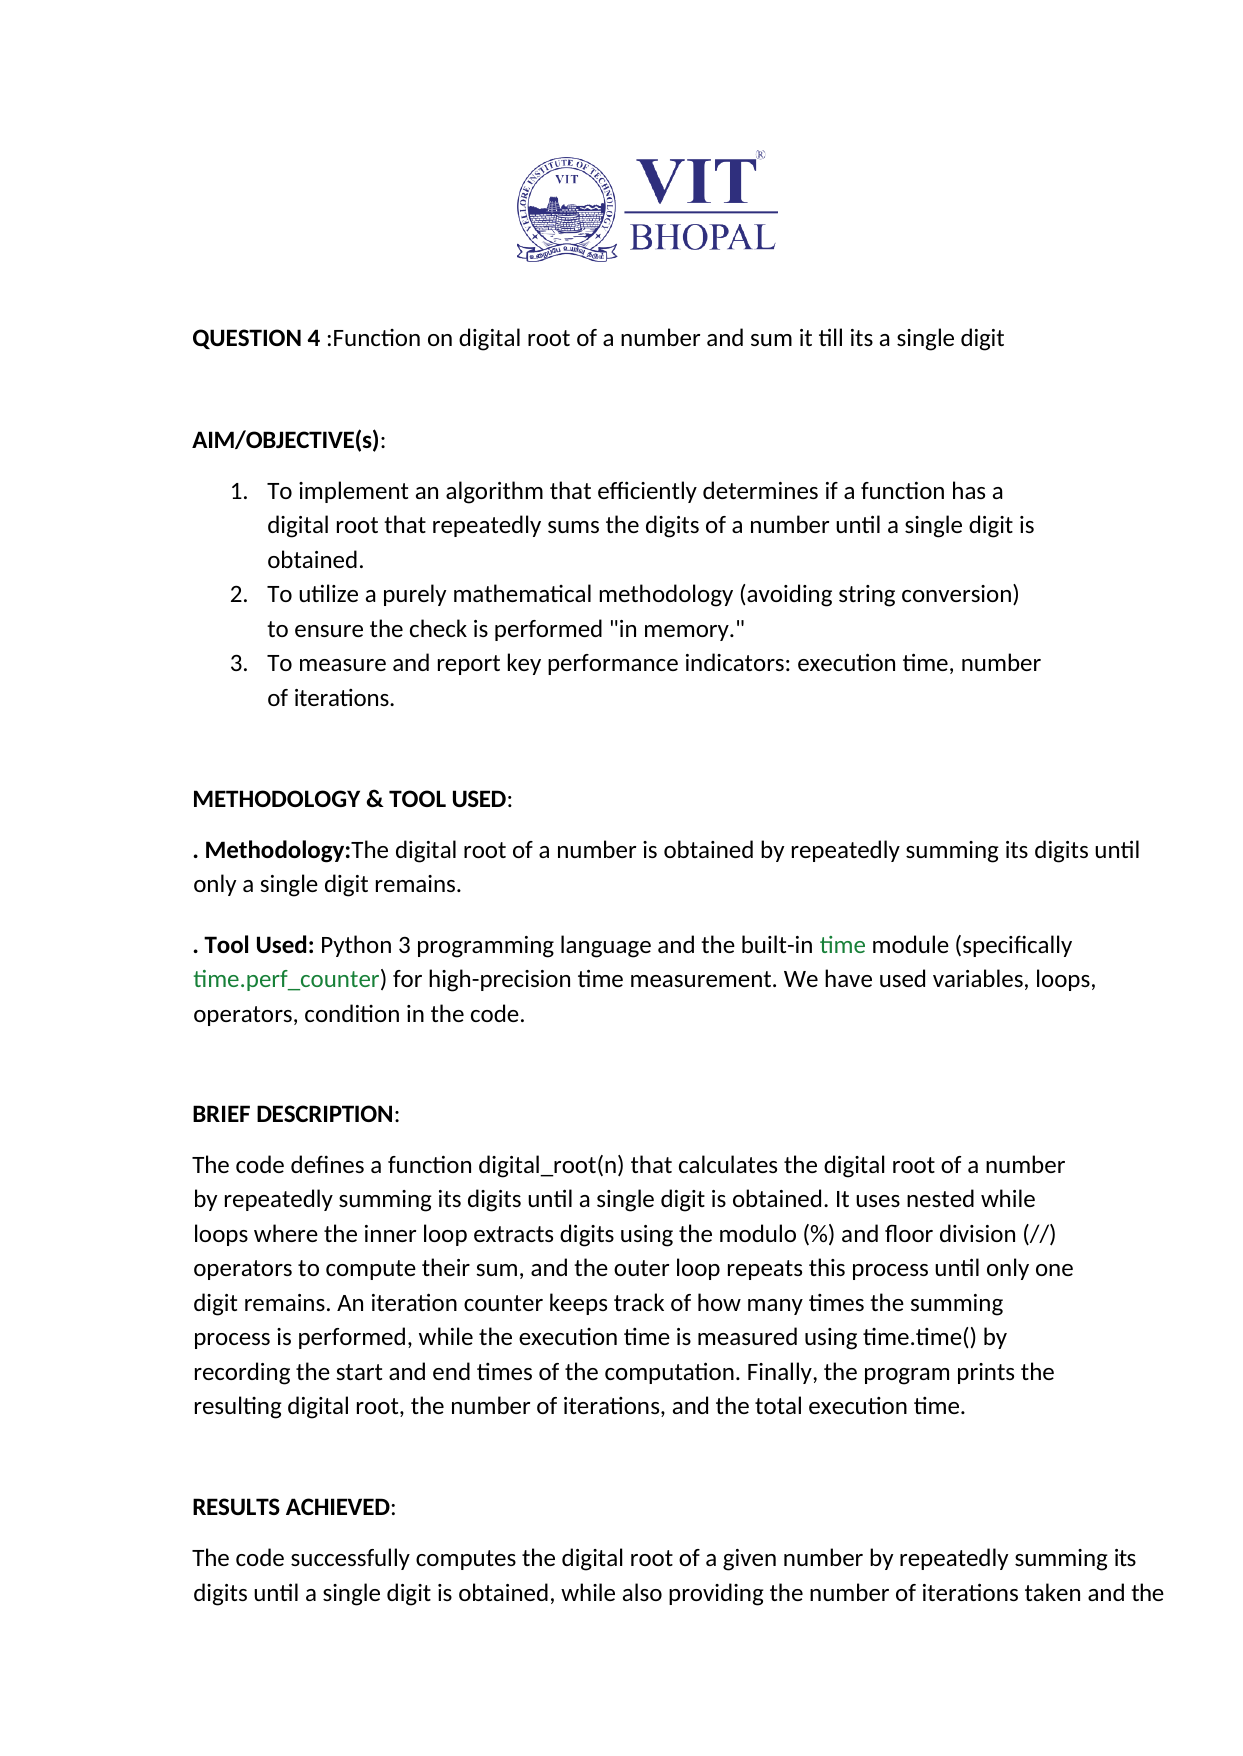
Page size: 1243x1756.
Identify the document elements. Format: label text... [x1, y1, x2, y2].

list To measure and report key performance indicators: execution time, number of iterations. [229, 647, 1062, 712]
text digits until a single digit is obtained, while also providing the number of iterations taken and the [193, 1577, 1243, 1607]
subtitle BRIEF DESCRIPTION: [192, 1098, 1243, 1129]
text operators to compute their sum, and the outer loop repeats this process until only one digit remains. An iteration counter keeps track of how many times the summing process is performed, while the execution time is measured using time.time() by recording the start and end times of the computation. Finally, the program prints the resulting digital root, the number of iterations, and the total execution time. [193, 1252, 1085, 1421]
list To implement an algorithm that efficiently determines if a function has a digital root that repeatedly sums the digits of a number until a single digit is obtained. [229, 475, 1069, 574]
subtitle AIM/OBJECTIVE(s): [192, 424, 1243, 455]
subtitle RESULTS ACHIEVED: [192, 1492, 1243, 1522]
picture [517, 150, 778, 262]
subtitle METHODOLOGY & TOOL USED: [192, 783, 1243, 814]
text The code successfully computes the digital root of a given number by repeatedly summing its [192, 1542, 1243, 1573]
text . Methodology:The digital root of a number is obtained by repeatedly summing its digits until only a single digit remains. [192, 834, 1153, 898]
list To utilize a purely mathematical methodology (avoiding string conversion) to ensure the check is performed "in memory." [229, 578, 1042, 643]
text The code defines a function digital_root(n) that calculates the digital root of a number by repeatedly summing its digits until a single digit is obtained. It uses nested while loops where the inner loop extracts digits using the modulo (%) and floor division (//) [192, 1149, 1095, 1248]
text . Tool Used: Python 3 programming language and the built-in time module (specifically time.perf_counter) for high-precision time measurement. We have used variables, loops, operators, condition in the code. [192, 929, 1153, 1028]
text QUESTION 4 :Function on digital root of a number and sum it till its a single digit [192, 323, 1243, 353]
